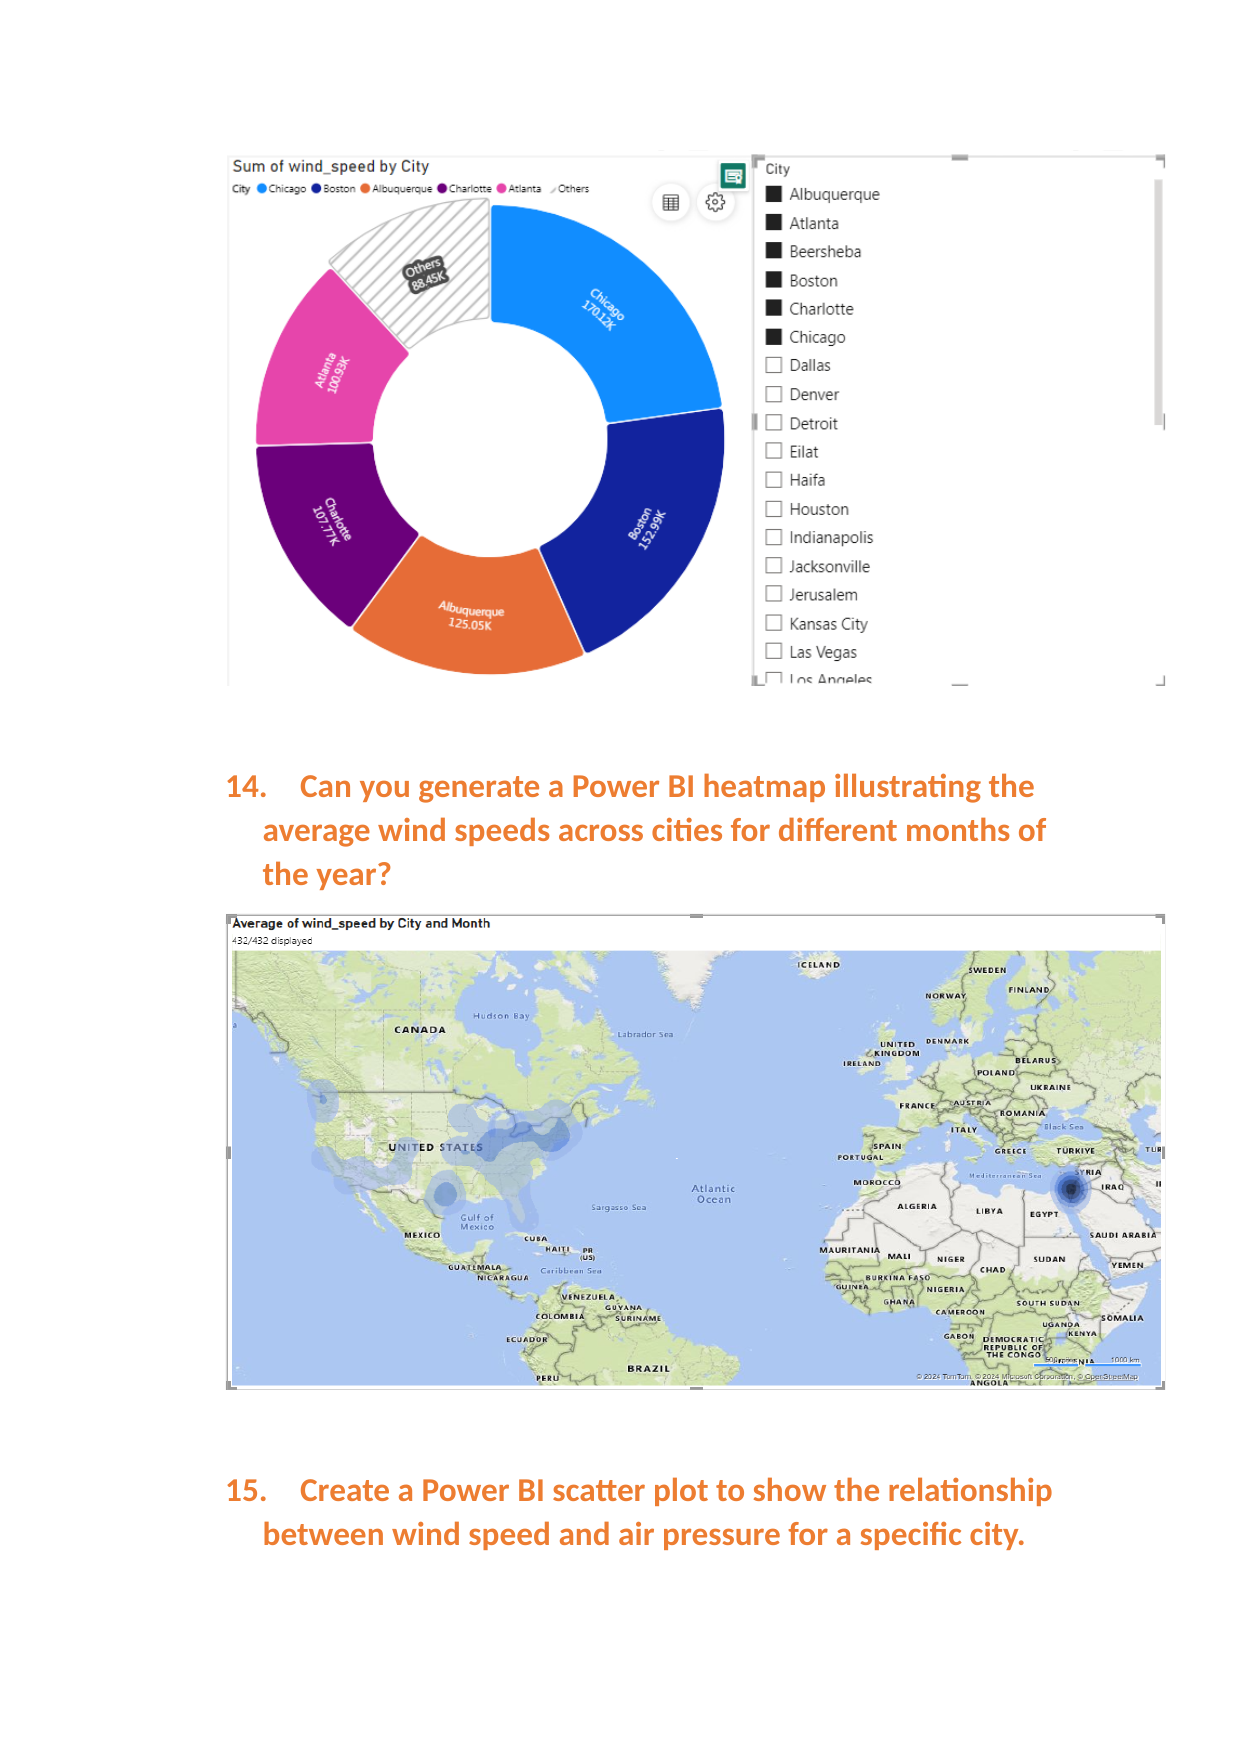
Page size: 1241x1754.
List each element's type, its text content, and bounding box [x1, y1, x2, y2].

picture [225, 150, 1166, 686]
list Create a Power BI scatter plot to show the relationship between wind speed and air pressure for a specific city. [225, 1469, 1090, 1554]
list Can you generate a Power BI heatmap illustrating the average wind speeds across cities for different months of the year? [225, 765, 1090, 893]
picture [225, 913, 1166, 1390]
